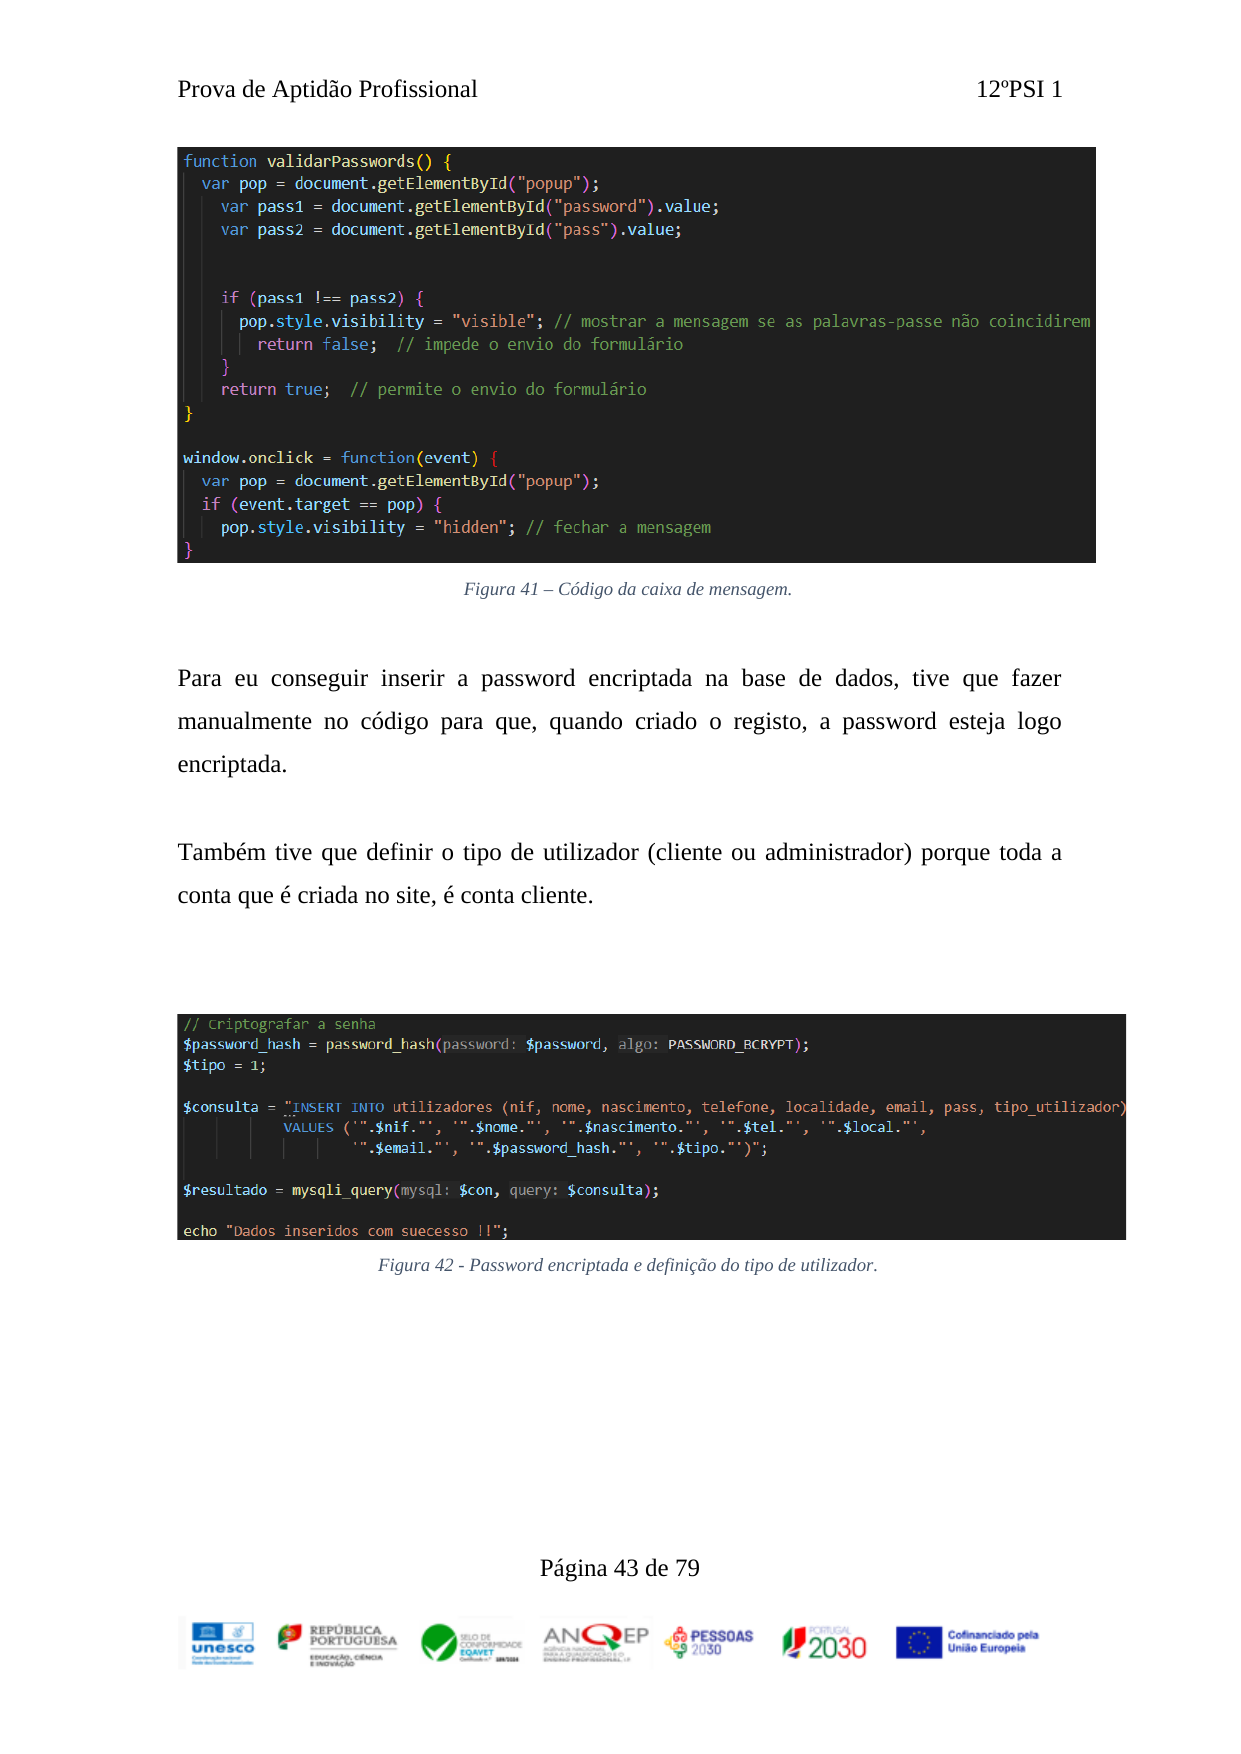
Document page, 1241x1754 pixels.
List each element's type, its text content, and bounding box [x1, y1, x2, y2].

text Para eu conseguir inserir a password encriptada na base de dados, tive que fazer manualmente no código para que, quando criado o registo, a password esteja logo encriptada. [177, 663, 1063, 778]
text Figura 42 - Password encriptada e definição do tipo de utilizador. [195, 1254, 1063, 1276]
picture [177, 147, 1096, 563]
picture [177, 1615, 1084, 1677]
text Também tive que definir o tipo de utilizador (cliente ou administrador) porque toda a conta que é criada no site, é conta cliente. [177, 837, 1063, 908]
picture [177, 1014, 1127, 1240]
text Figura 41 – Código da caixa de mensagem. [195, 577, 1063, 599]
